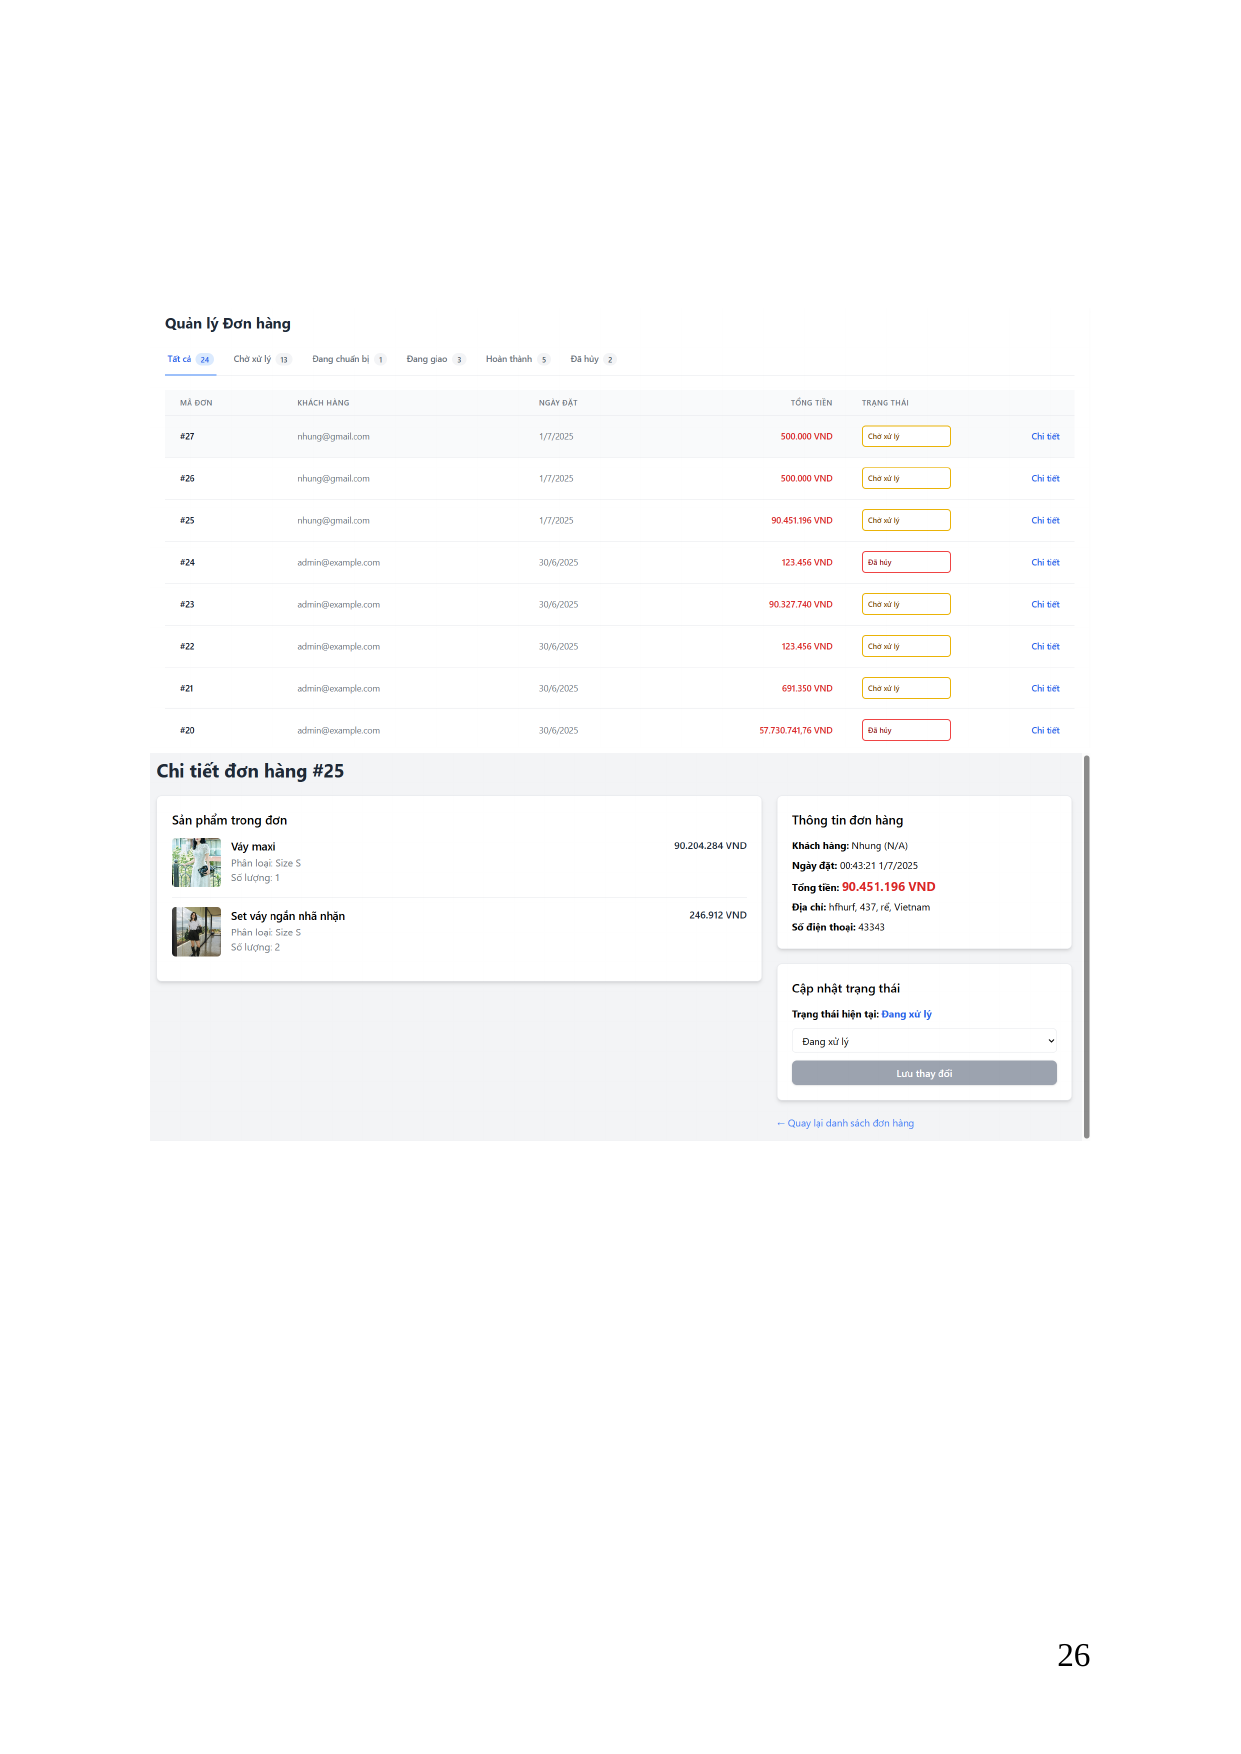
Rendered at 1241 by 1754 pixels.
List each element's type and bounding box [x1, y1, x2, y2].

picture [150, 753, 1091, 1141]
picture [150, 308, 1091, 748]
